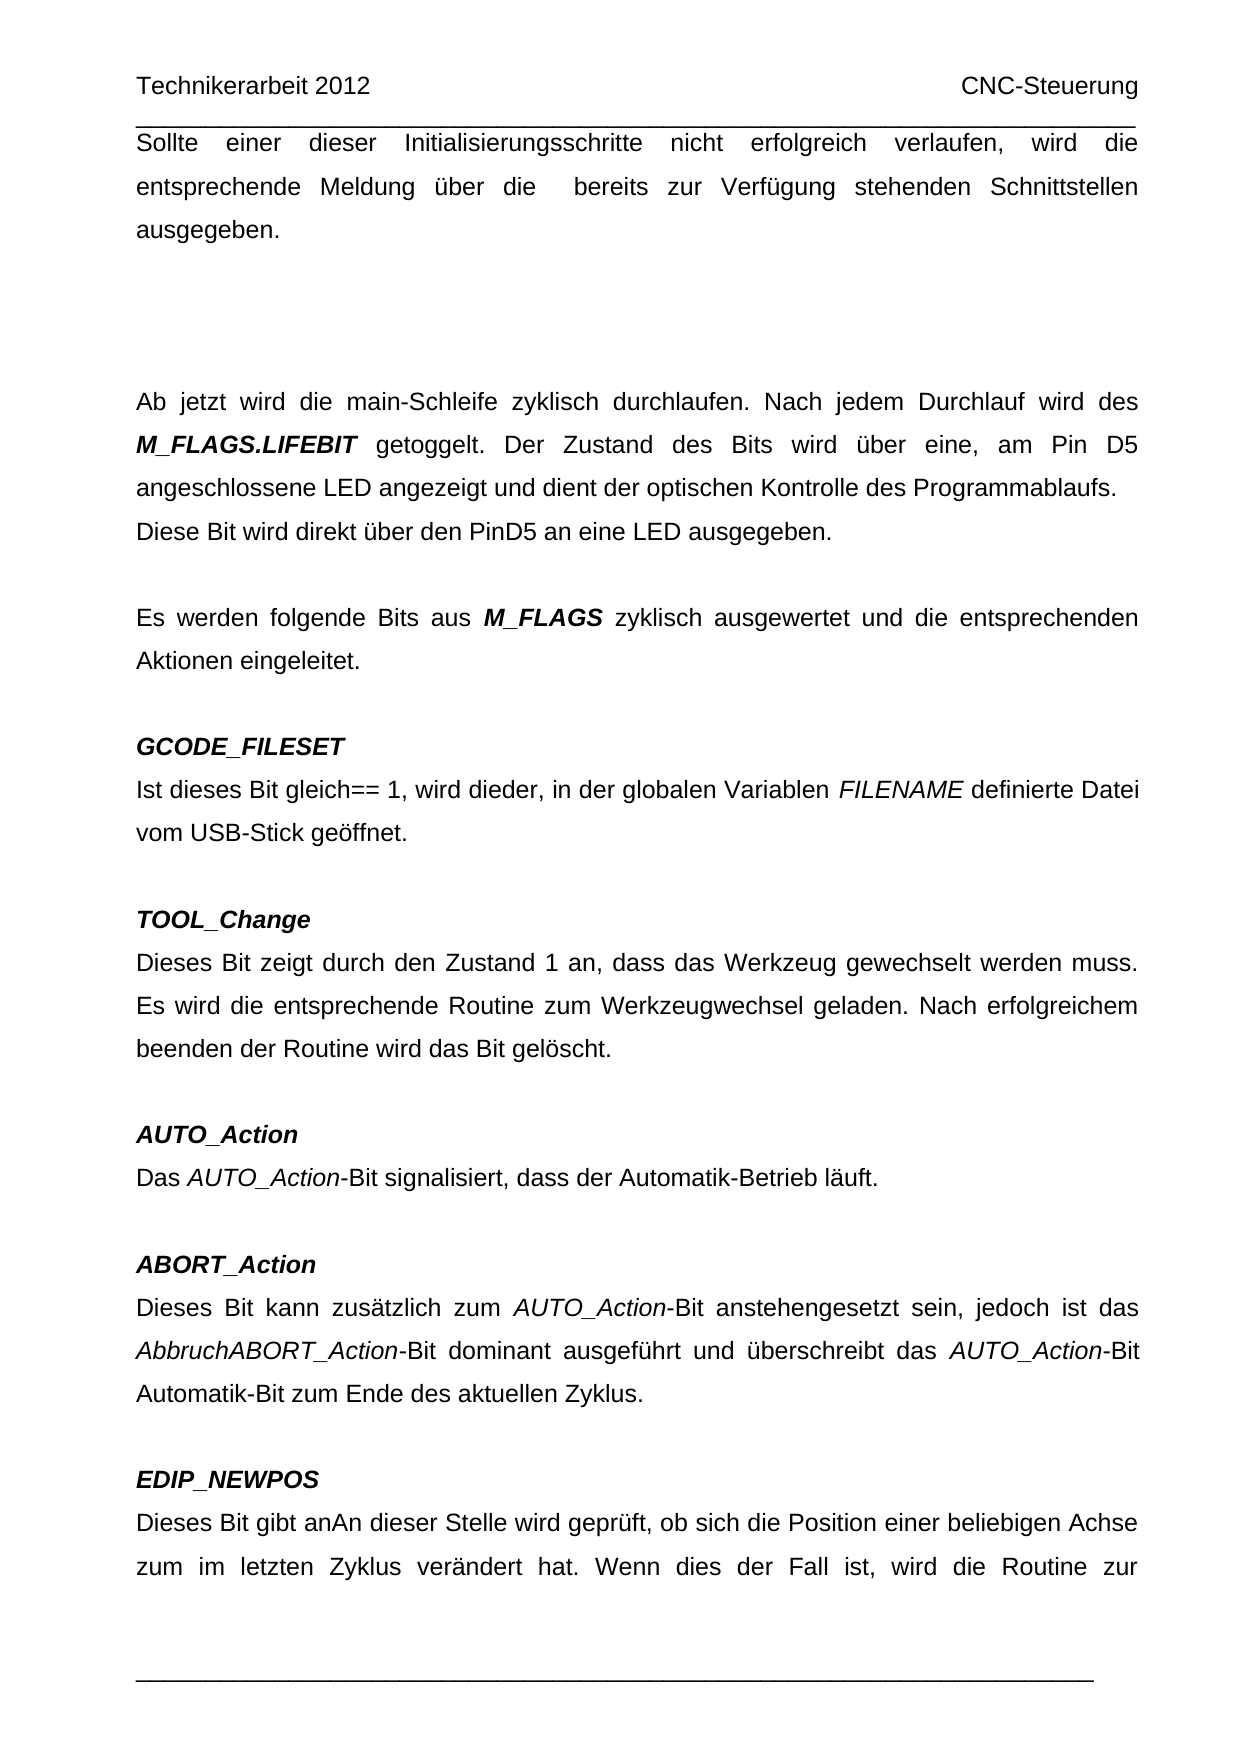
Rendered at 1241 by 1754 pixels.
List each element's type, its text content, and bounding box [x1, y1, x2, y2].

text TOOL_Change [136, 904, 1140, 933]
text Ist dieses Bit 1, wird , in der globalen Variablen FILENAME definierte Datei vom USB-Stick geöffnet. [136, 775, 1140, 847]
text Es werden folgende Bits aus M_FLAGS zyklisch ausgewertet und die entsprechenden Aktionen eingeleitet. [136, 603, 1140, 674]
text Dieses Bit kann zusätzlich zum AUTO_Action-Bit , jedoch ist das -Bit dominant ausgeführt und überschreibt das zum Ende des aktuellen Zyklus. [136, 1293, 1140, 1408]
text Ab jetzt wird die main-Schleife zyklisch durchlaufen. Nach jedem Durchlauf wird des M_FLAGS.LIFEBIT getoggelt. [136, 387, 1140, 502]
text Das AUTO_Action-Bit signalisiert, dass der Automatik-Betrieb läuft. [136, 1163, 1140, 1192]
text GCODE_FILESET [136, 732, 1140, 761]
text EDIP_NEWPOS [136, 1465, 1140, 1494]
text Sollte einer dieser Initialisierungsschritte nicht erfolgreich verlaufen, wird die entsprechende Meldung über diebereits zur Verfügung stehende Schnittstelle ausgegeben. [136, 128, 1140, 243]
text Dieses Bit zeigt durch den Zustand 1 an, dass das Werkzeug gewechselt werden muss. Es wird die entsprechende Routine zum Werkzeugwechsel geladen. Nach erfolgreichem beenden der Routine wird das Bit gelöscht. [136, 948, 1140, 1063]
text ABORT_Action [136, 1249, 1140, 1278]
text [136, 1508, 1140, 1580]
text AUTO_Action [136, 1120, 1140, 1149]
